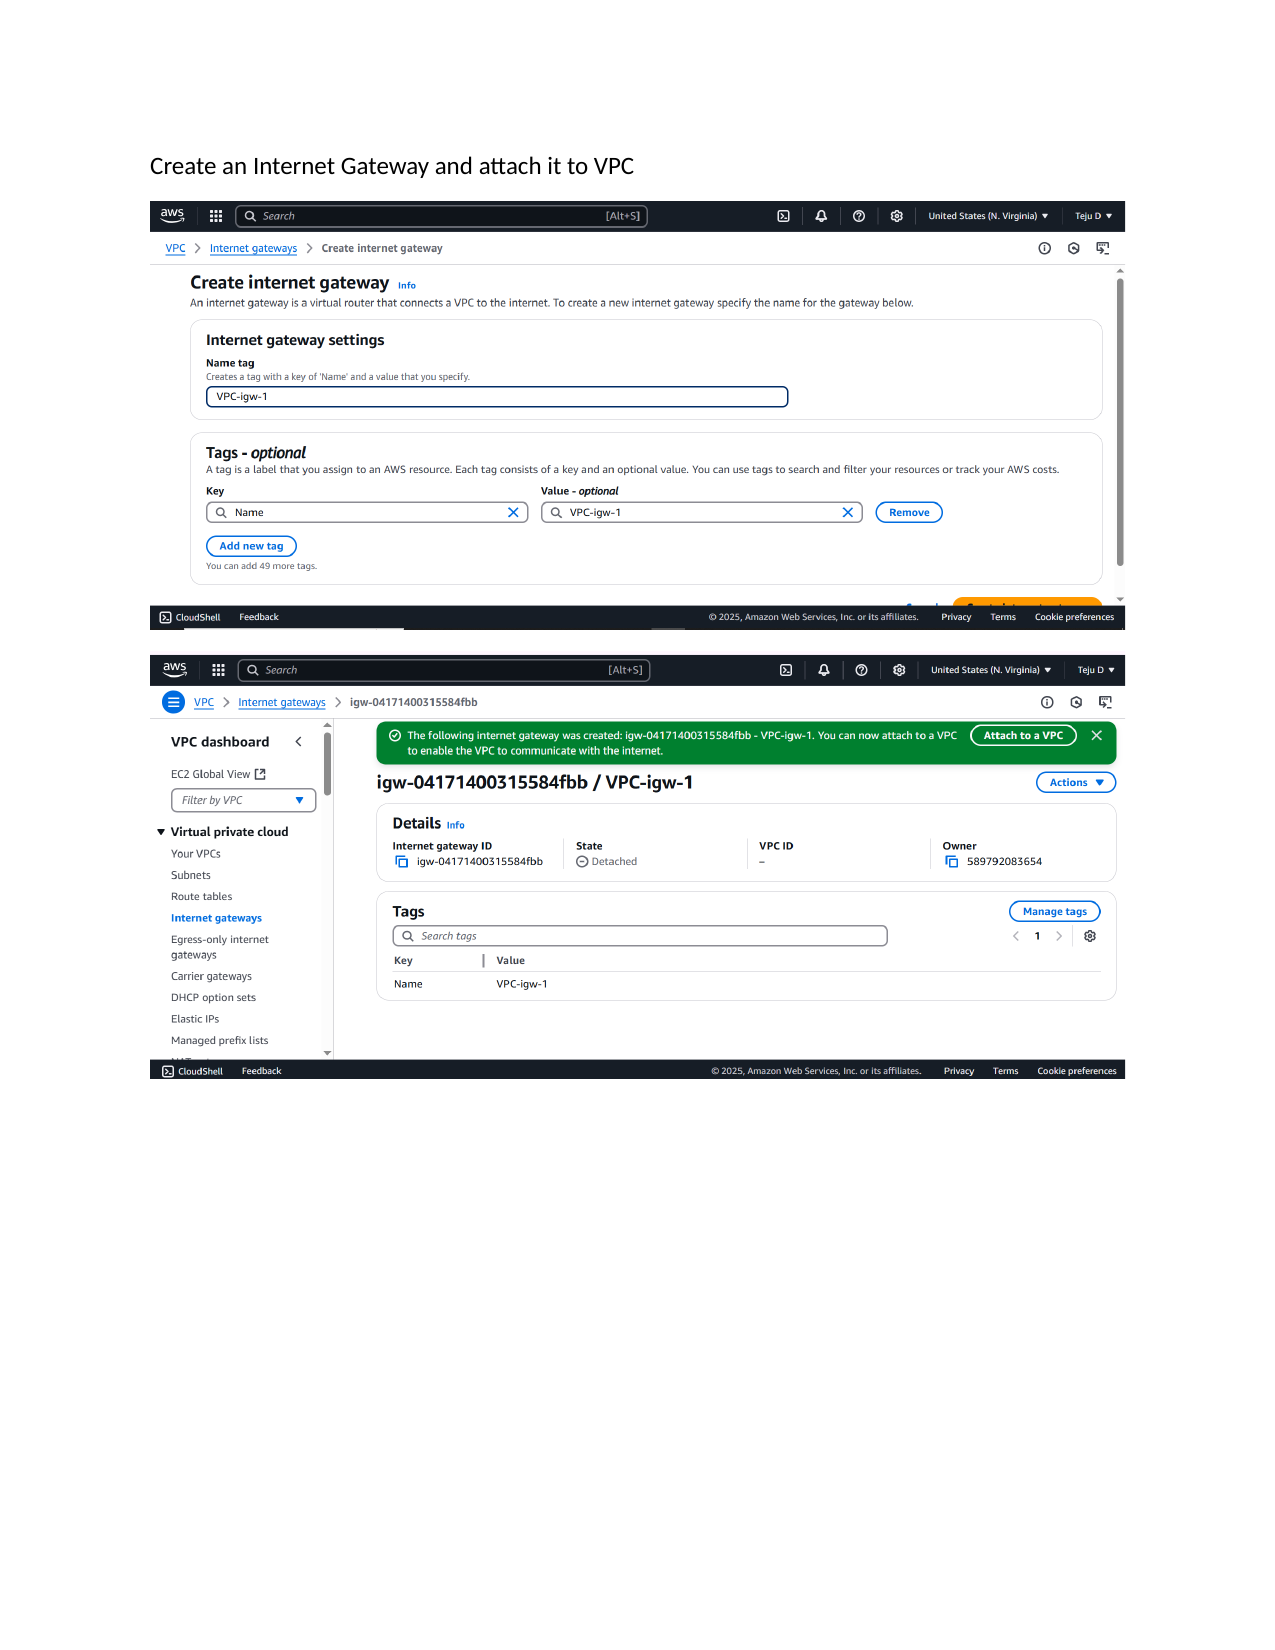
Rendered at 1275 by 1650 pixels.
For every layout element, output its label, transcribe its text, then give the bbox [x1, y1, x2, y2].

text Create an Internet Gateway and attach it to VPC [150, 150, 1125, 181]
picture [150, 201, 1125, 630]
picture [150, 651, 1125, 1079]
